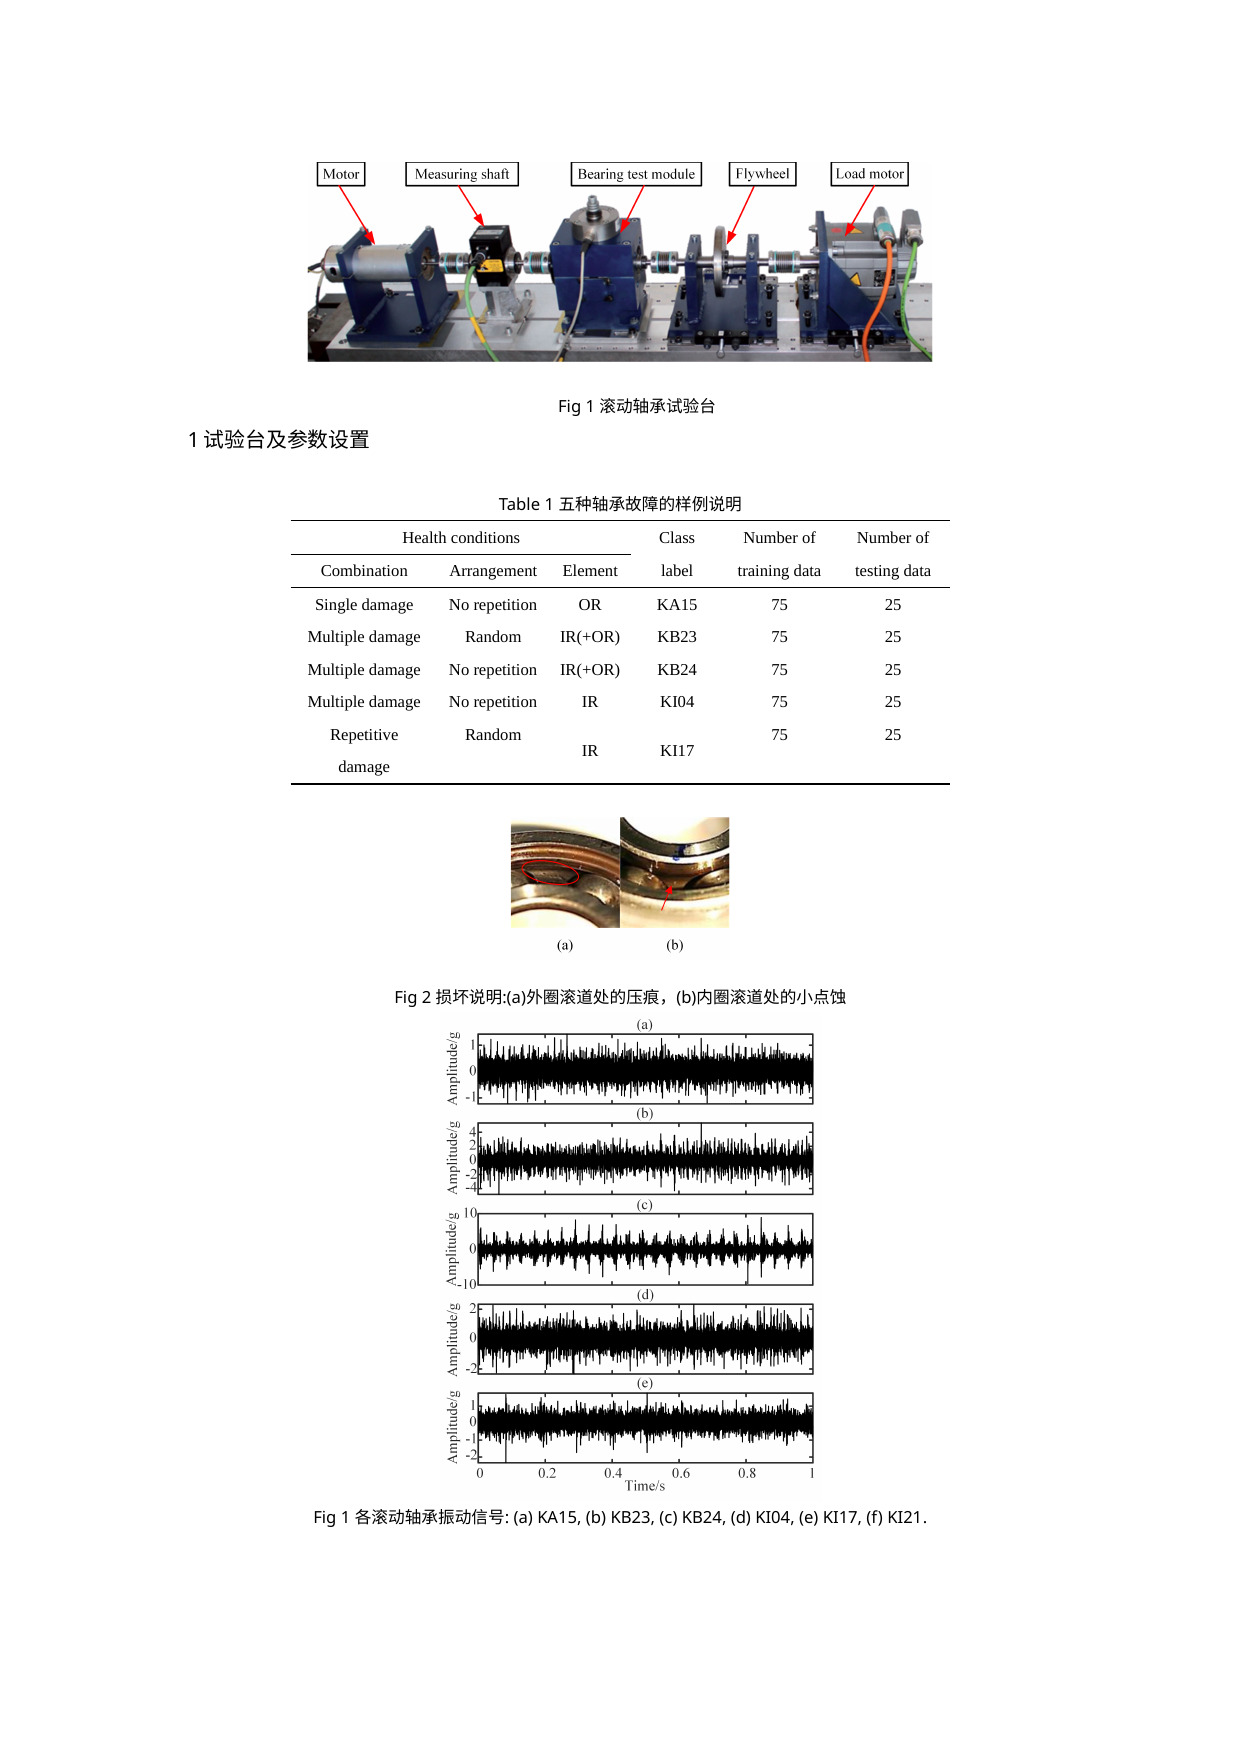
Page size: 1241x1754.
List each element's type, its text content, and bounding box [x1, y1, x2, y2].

table_cell 25 [836, 621, 950, 653]
table_cell Multiple damage [291, 621, 437, 653]
table_cell IR(+OR) [549, 653, 631, 686]
table_cell 25 [836, 588, 950, 621]
table_cell KI17 [631, 718, 723, 783]
table_header Class label [631, 521, 723, 587]
table_header Number of testing data [836, 521, 950, 587]
table_cell 75 [723, 653, 836, 686]
table_cell Arrangement [438, 555, 548, 587]
table_cell No repetition [438, 653, 548, 686]
table_header Health conditions [291, 521, 631, 553]
table_cell KA15 [631, 588, 723, 621]
table_header Number of training data [723, 521, 836, 587]
table_cell KB23 [631, 621, 723, 653]
table_cell KB24 [631, 653, 723, 686]
table_cell Multiple damage [291, 653, 437, 686]
table_cell Element [549, 555, 631, 587]
text Fig 1 滚动轴承试验台 [187, 389, 1053, 422]
table_cell 75 [723, 621, 836, 653]
picture [510, 817, 730, 960]
table_cell Random [438, 718, 548, 783]
table_cell Random [438, 621, 548, 653]
table_cell No repetition [438, 686, 548, 718]
table_cell OR [549, 588, 631, 621]
table_cell IR(+OR) [549, 621, 631, 653]
table_cell 25 [836, 653, 950, 686]
text Table 1 五种轴承故障的样例说明 [187, 487, 1053, 519]
text Fig 2 损坏说明:(a)外圈滚道处的压痕，(b)内圈滚道处的小点蚀 [187, 980, 1053, 1013]
table_cell 75 [723, 718, 836, 783]
table_cell 25 [836, 718, 950, 783]
table_cell 75 [723, 588, 836, 621]
table_cell 25 [836, 686, 950, 718]
table_cell IR [549, 718, 631, 783]
table_cell IR [549, 686, 631, 718]
table_cell Combination [291, 555, 437, 587]
table_cell 75 [723, 686, 836, 718]
table_cell Single damage [291, 588, 437, 621]
picture [307, 162, 933, 362]
picture [439, 1012, 823, 1501]
text 1试验台及参数设置 [187, 422, 1053, 454]
table_cell Multiple damage [291, 686, 437, 718]
table_cell No repetition [438, 588, 548, 621]
table_cell Repetitive damage [291, 718, 437, 783]
table_cell KI04 [631, 686, 723, 718]
